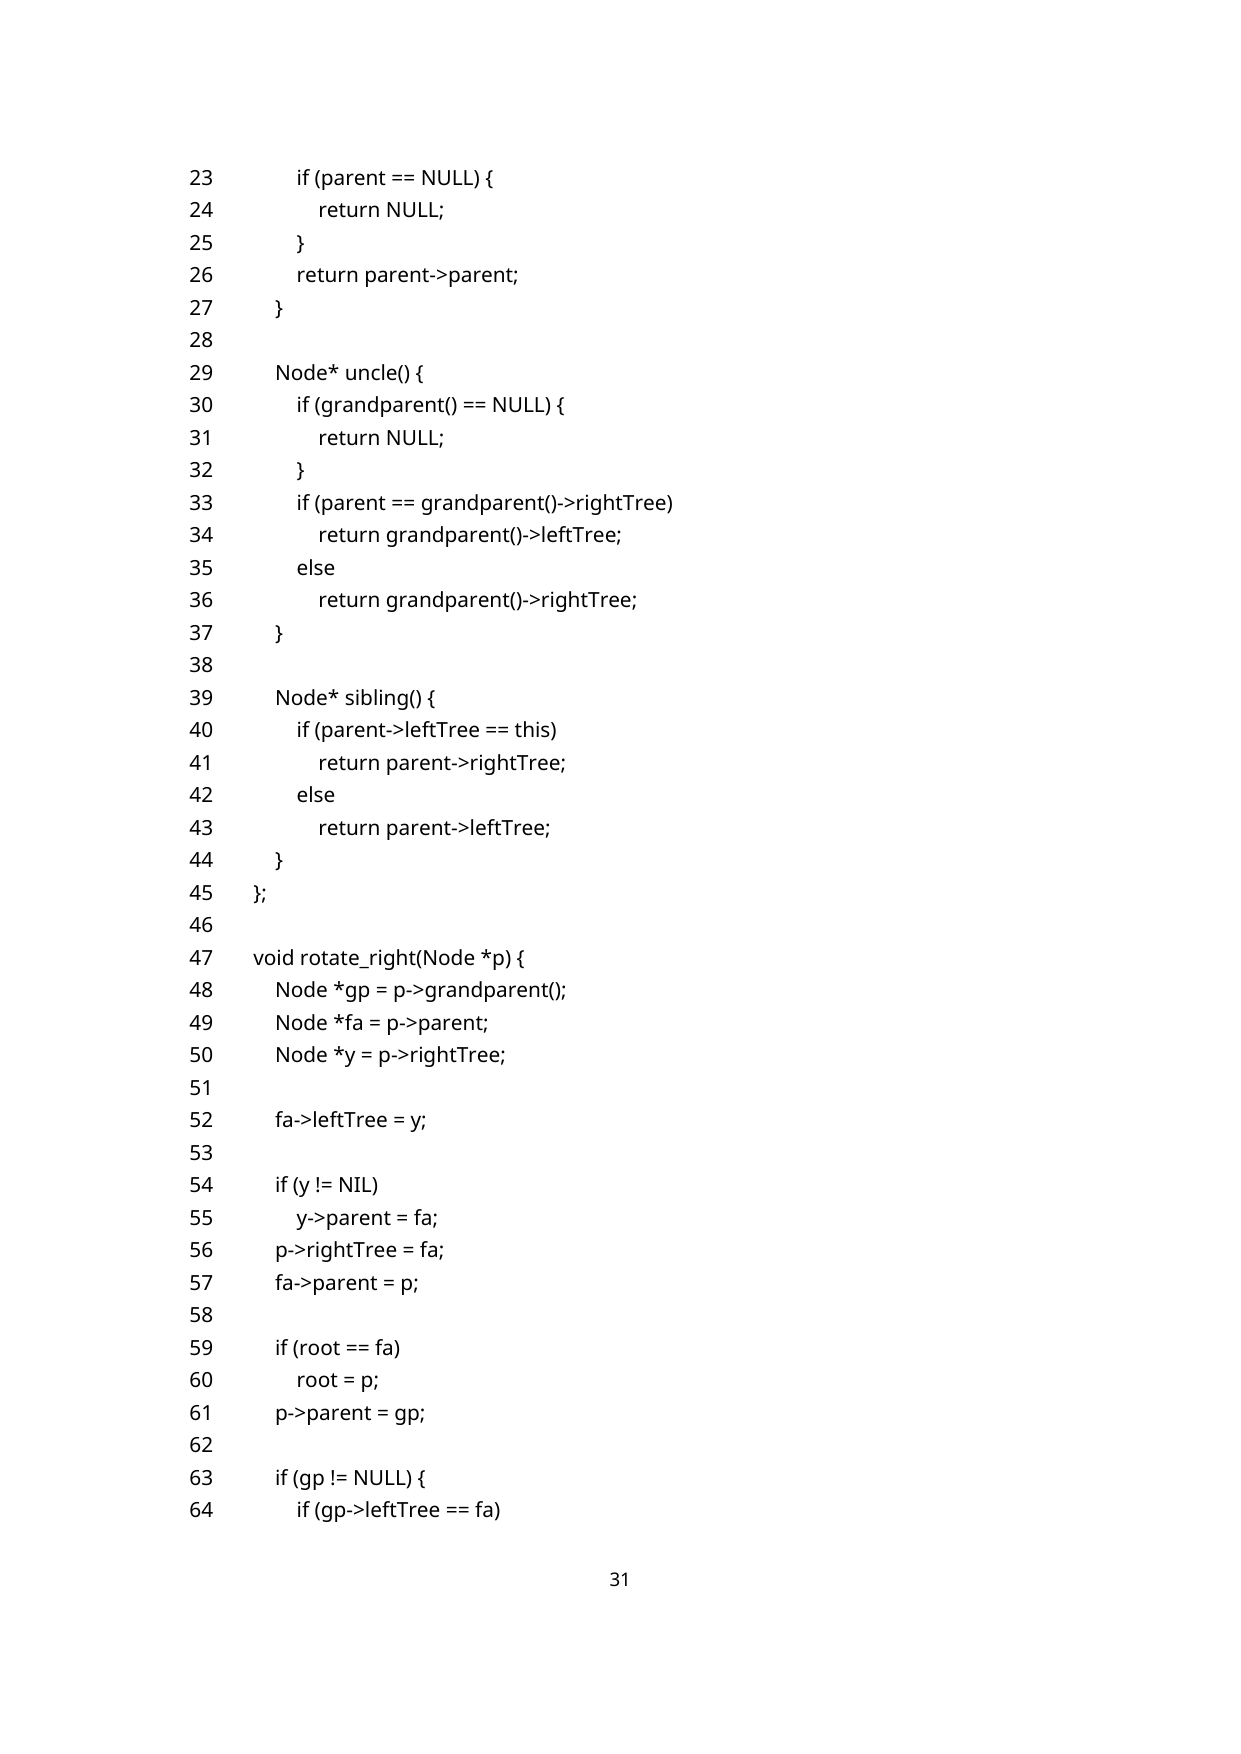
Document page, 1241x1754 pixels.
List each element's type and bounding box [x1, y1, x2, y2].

table_header [230, 159, 1053, 1527]
table_header [188, 159, 230, 1527]
